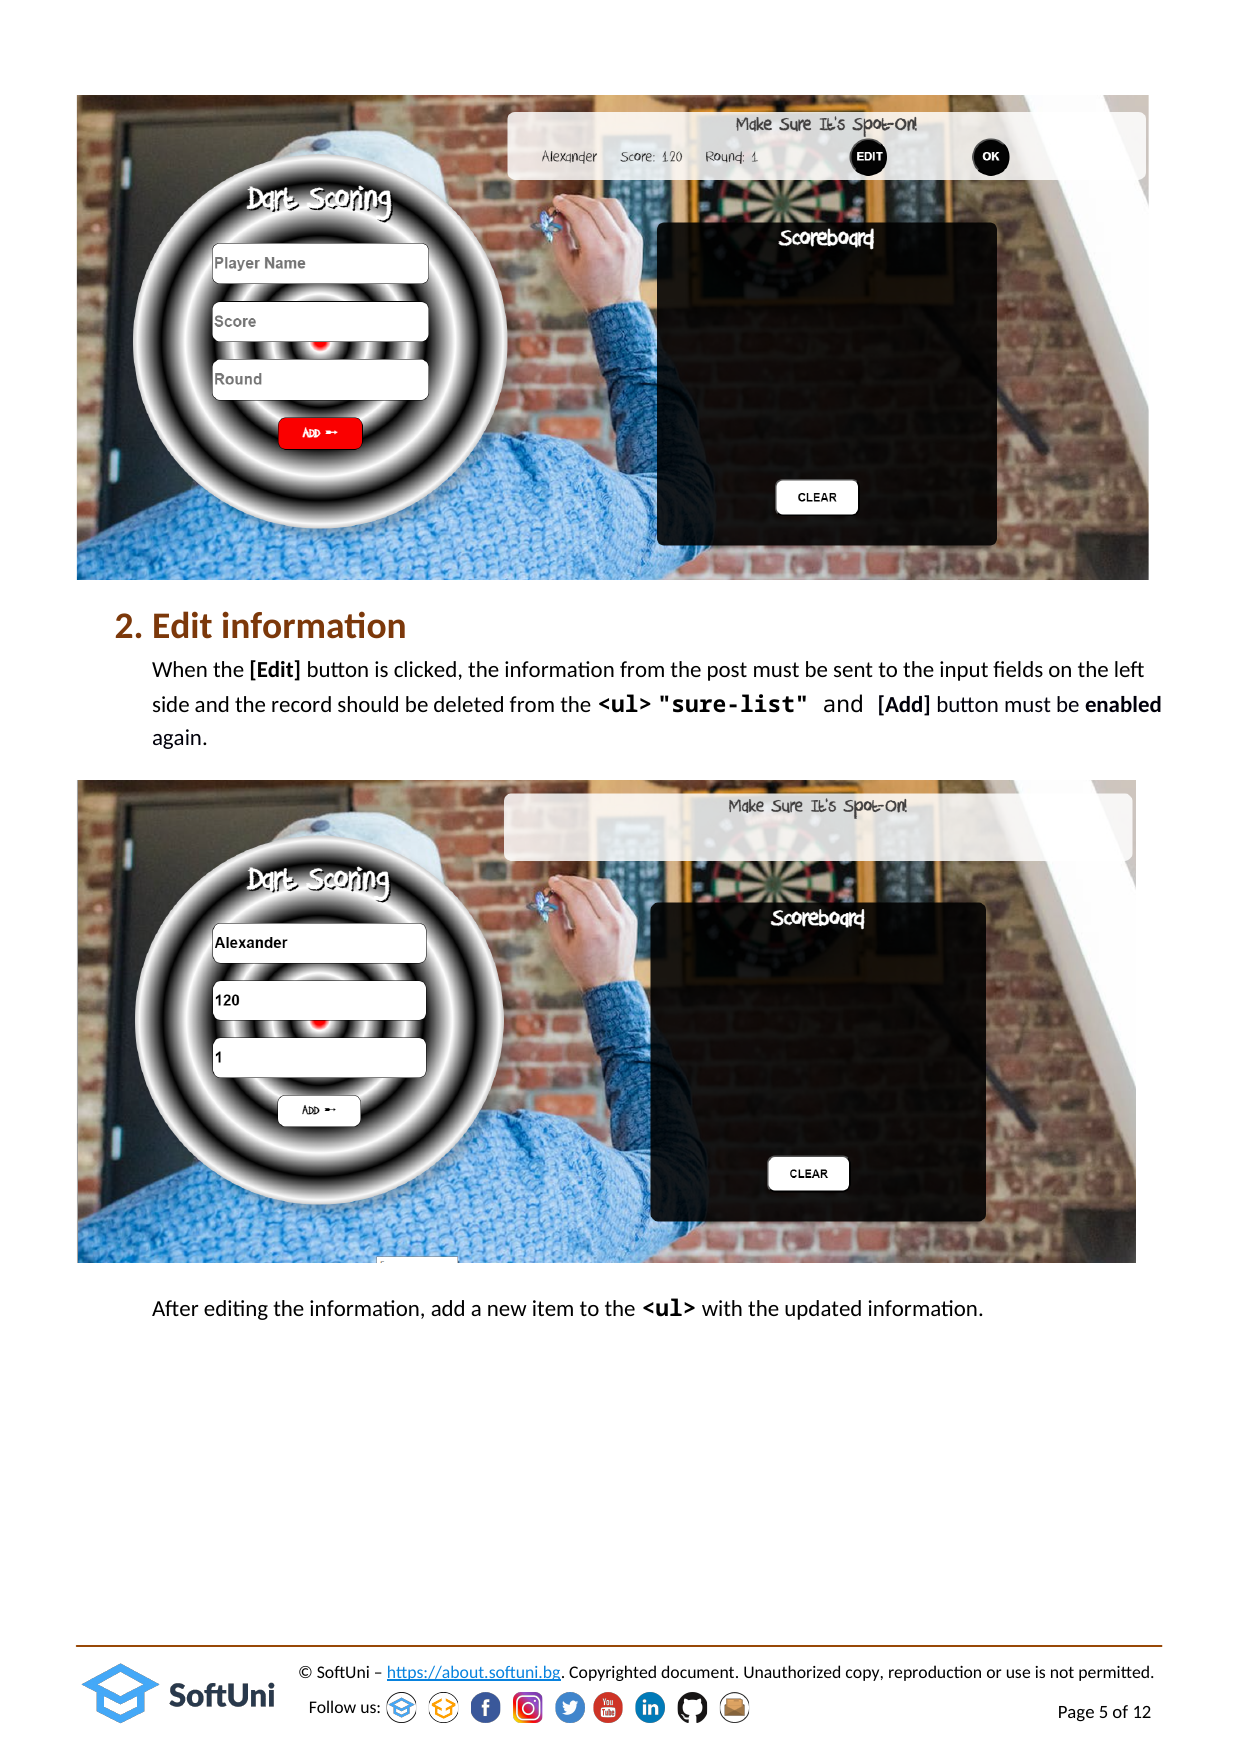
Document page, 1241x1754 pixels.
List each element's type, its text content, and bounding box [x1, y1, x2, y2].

picture [719, 1692, 750, 1723]
picture [593, 1692, 623, 1723]
picture [386, 1692, 417, 1723]
list After editing the information, add a new item to the <ul> with the updated information. [152, 1292, 1163, 1323]
picture [513, 1692, 543, 1723]
picture [555, 1692, 585, 1723]
picture [471, 1692, 501, 1723]
picture [76, 95, 1149, 580]
picture [649, 1705, 658, 1714]
picture [75, 1658, 281, 1729]
picture [656, 1714, 665, 1723]
picture [428, 1692, 459, 1723]
picture [635, 1714, 644, 1723]
list Edit information [114, 602, 1163, 648]
picture [656, 1692, 665, 1701]
picture [76, 780, 1136, 1263]
picture [677, 1692, 708, 1723]
list When the [Edit] button is clicked, the information from the post must be sent to the input fields on the left side and the record should be deleted from the <ul> "sure-list" and [Add] button must be enabled again. [152, 655, 1163, 751]
picture [635, 1692, 644, 1701]
